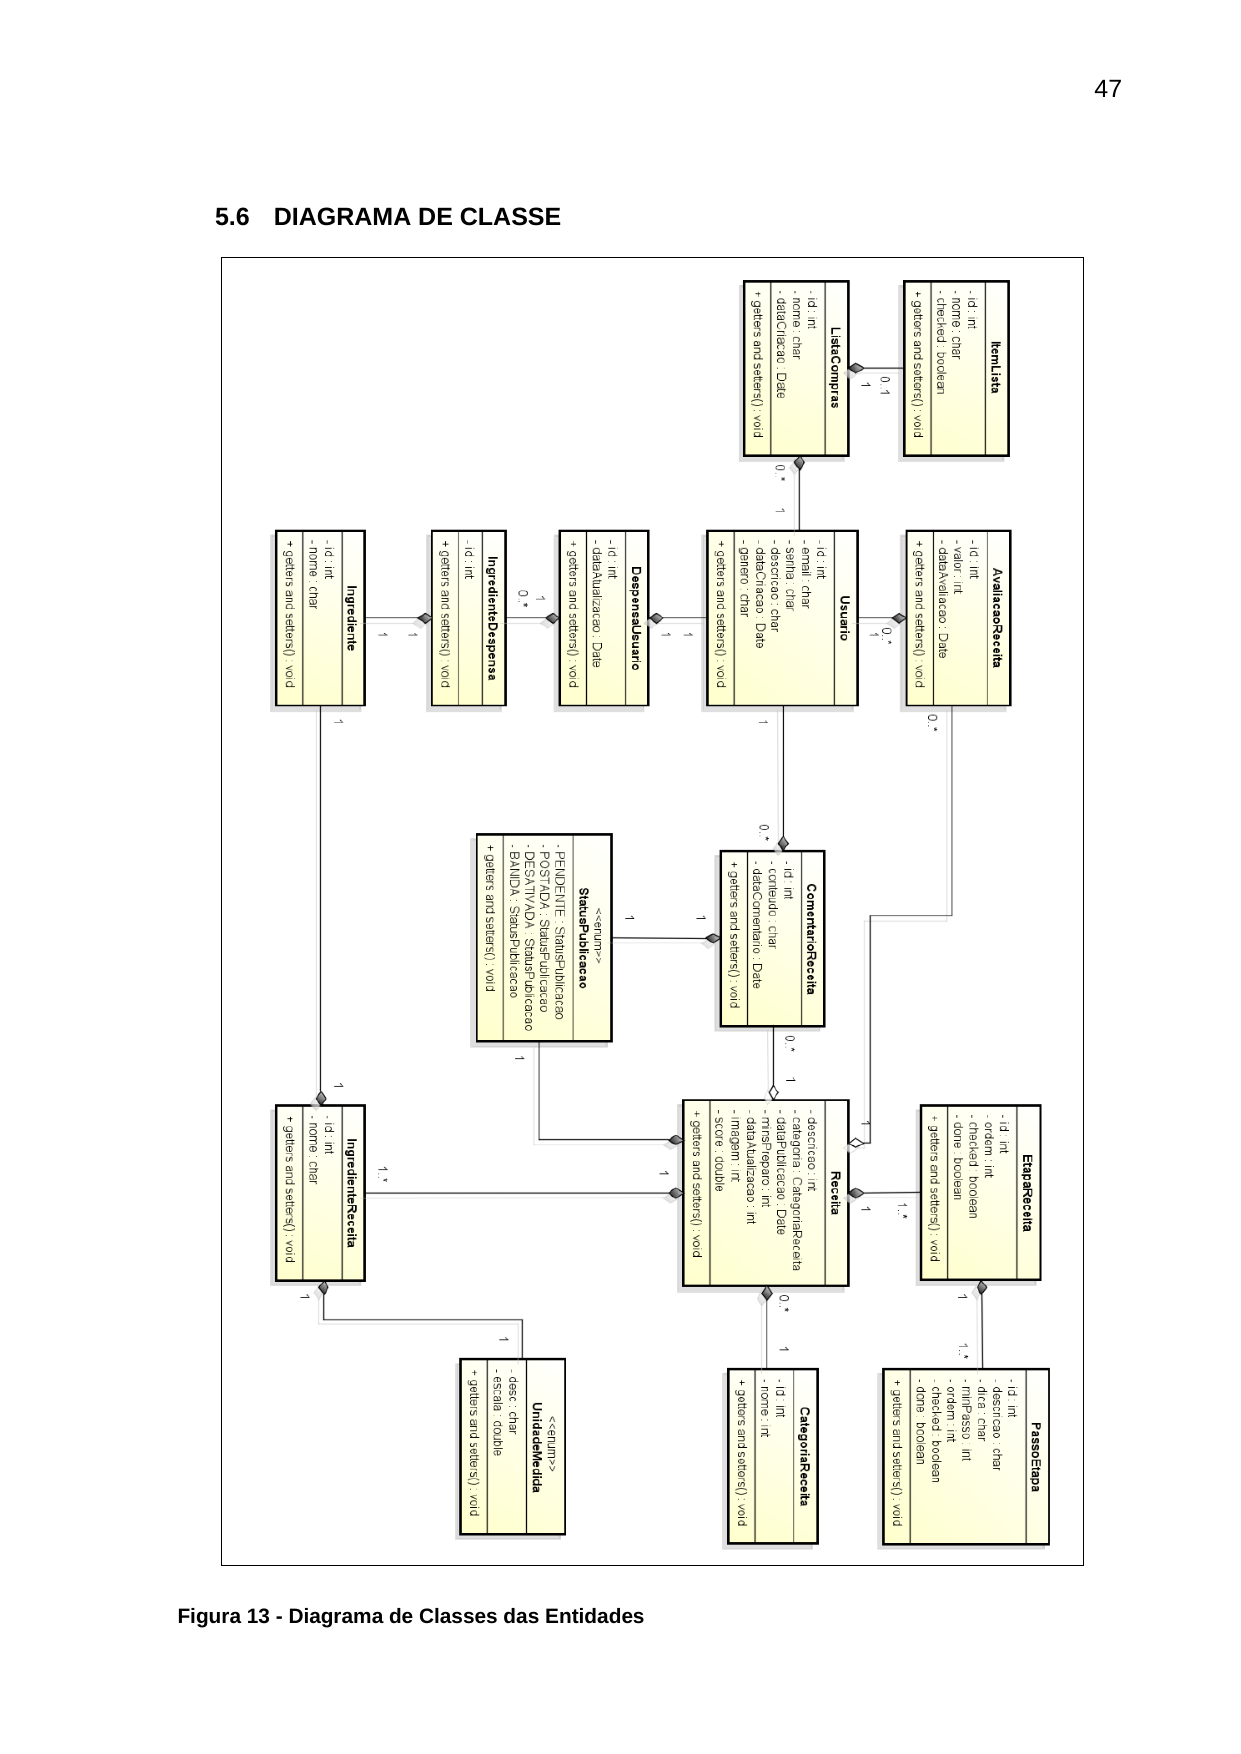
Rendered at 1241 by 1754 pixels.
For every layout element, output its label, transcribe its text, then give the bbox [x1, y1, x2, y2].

picture [223, 259, 1083, 1565]
text Figura 17 - Diagrama de Classes das Entidades [177, 1604, 1122, 1628]
subtitle DIAGRAMA DE CLASSE [215, 202, 1122, 231]
